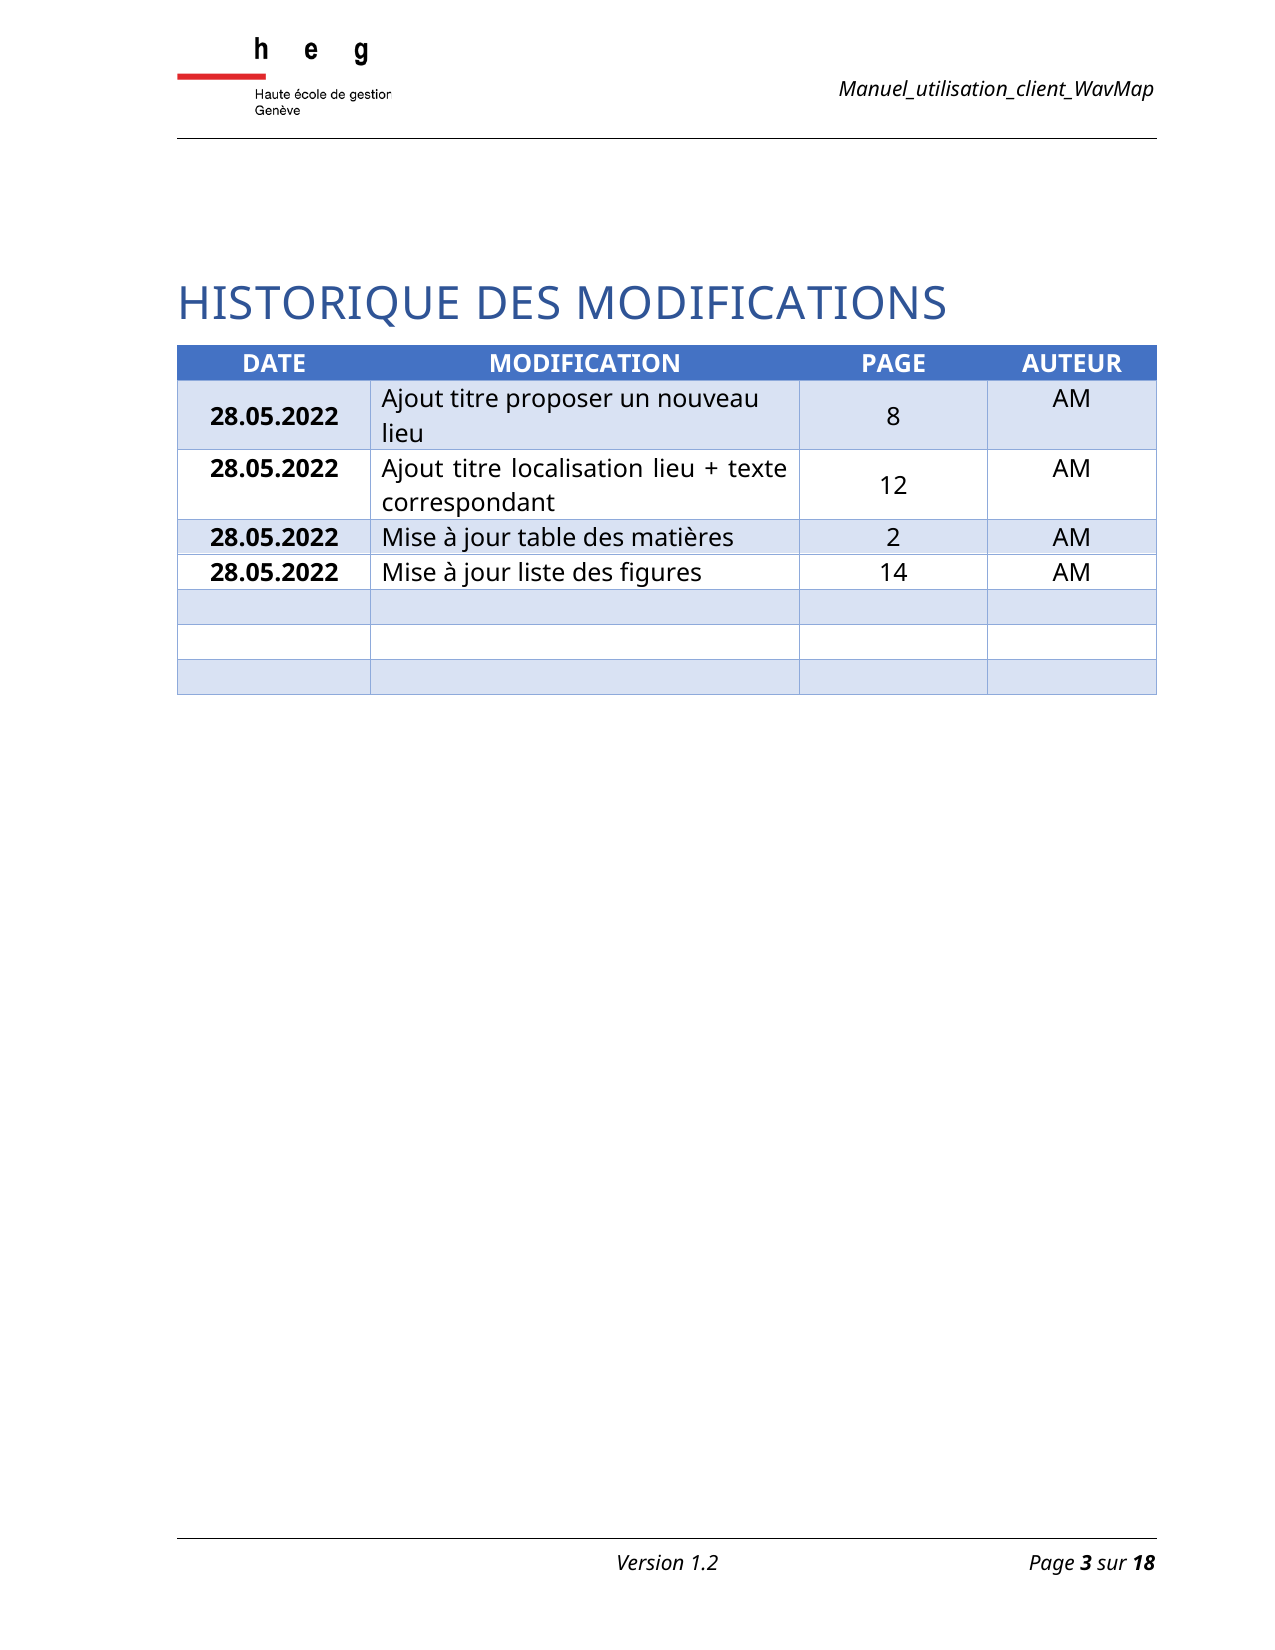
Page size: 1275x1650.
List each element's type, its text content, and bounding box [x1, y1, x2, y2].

table_header PAGE [800, 346, 987, 380]
table_cell 28.05.2022 [178, 520, 370, 553]
table_cell Mise à jour table des matières [371, 520, 799, 553]
subtitle Historique des modifications [177, 270, 1157, 332]
table_cell [800, 590, 987, 624]
table_cell [178, 590, 370, 624]
table_cell 8 [800, 381, 987, 449]
table_cell AM [988, 381, 1156, 449]
table_header DATE [178, 346, 370, 380]
table_cell 28.05.2022 [178, 450, 370, 518]
table_cell Ajout titre localisation lieu + texte correspondant [371, 450, 799, 518]
table_cell [800, 625, 987, 659]
table_cell [988, 660, 1156, 694]
table_cell [178, 625, 370, 659]
table_cell Ajout titre proposer un nouveau lieu [371, 381, 799, 449]
picture [177, 35, 392, 116]
table_header MODIFICATION [371, 346, 799, 380]
table_cell Mise à jour liste des figures [371, 555, 799, 589]
table_cell [178, 660, 370, 694]
table_cell 28.05.2022 [178, 381, 370, 449]
table_cell [371, 660, 799, 694]
table_cell [371, 625, 799, 659]
table_cell 12 [800, 450, 987, 518]
table_cell [988, 625, 1156, 659]
table_header AUTEUR [988, 346, 1156, 380]
table_cell AM [988, 555, 1156, 589]
table_cell 28.05.2022 [178, 555, 370, 589]
table_cell [371, 590, 799, 624]
table_cell 14 [800, 555, 987, 589]
table_cell [988, 590, 1156, 624]
table_cell AM [988, 520, 1156, 553]
table_cell 2 [800, 520, 987, 553]
table_cell [800, 660, 987, 694]
table_cell AM [988, 450, 1156, 518]
